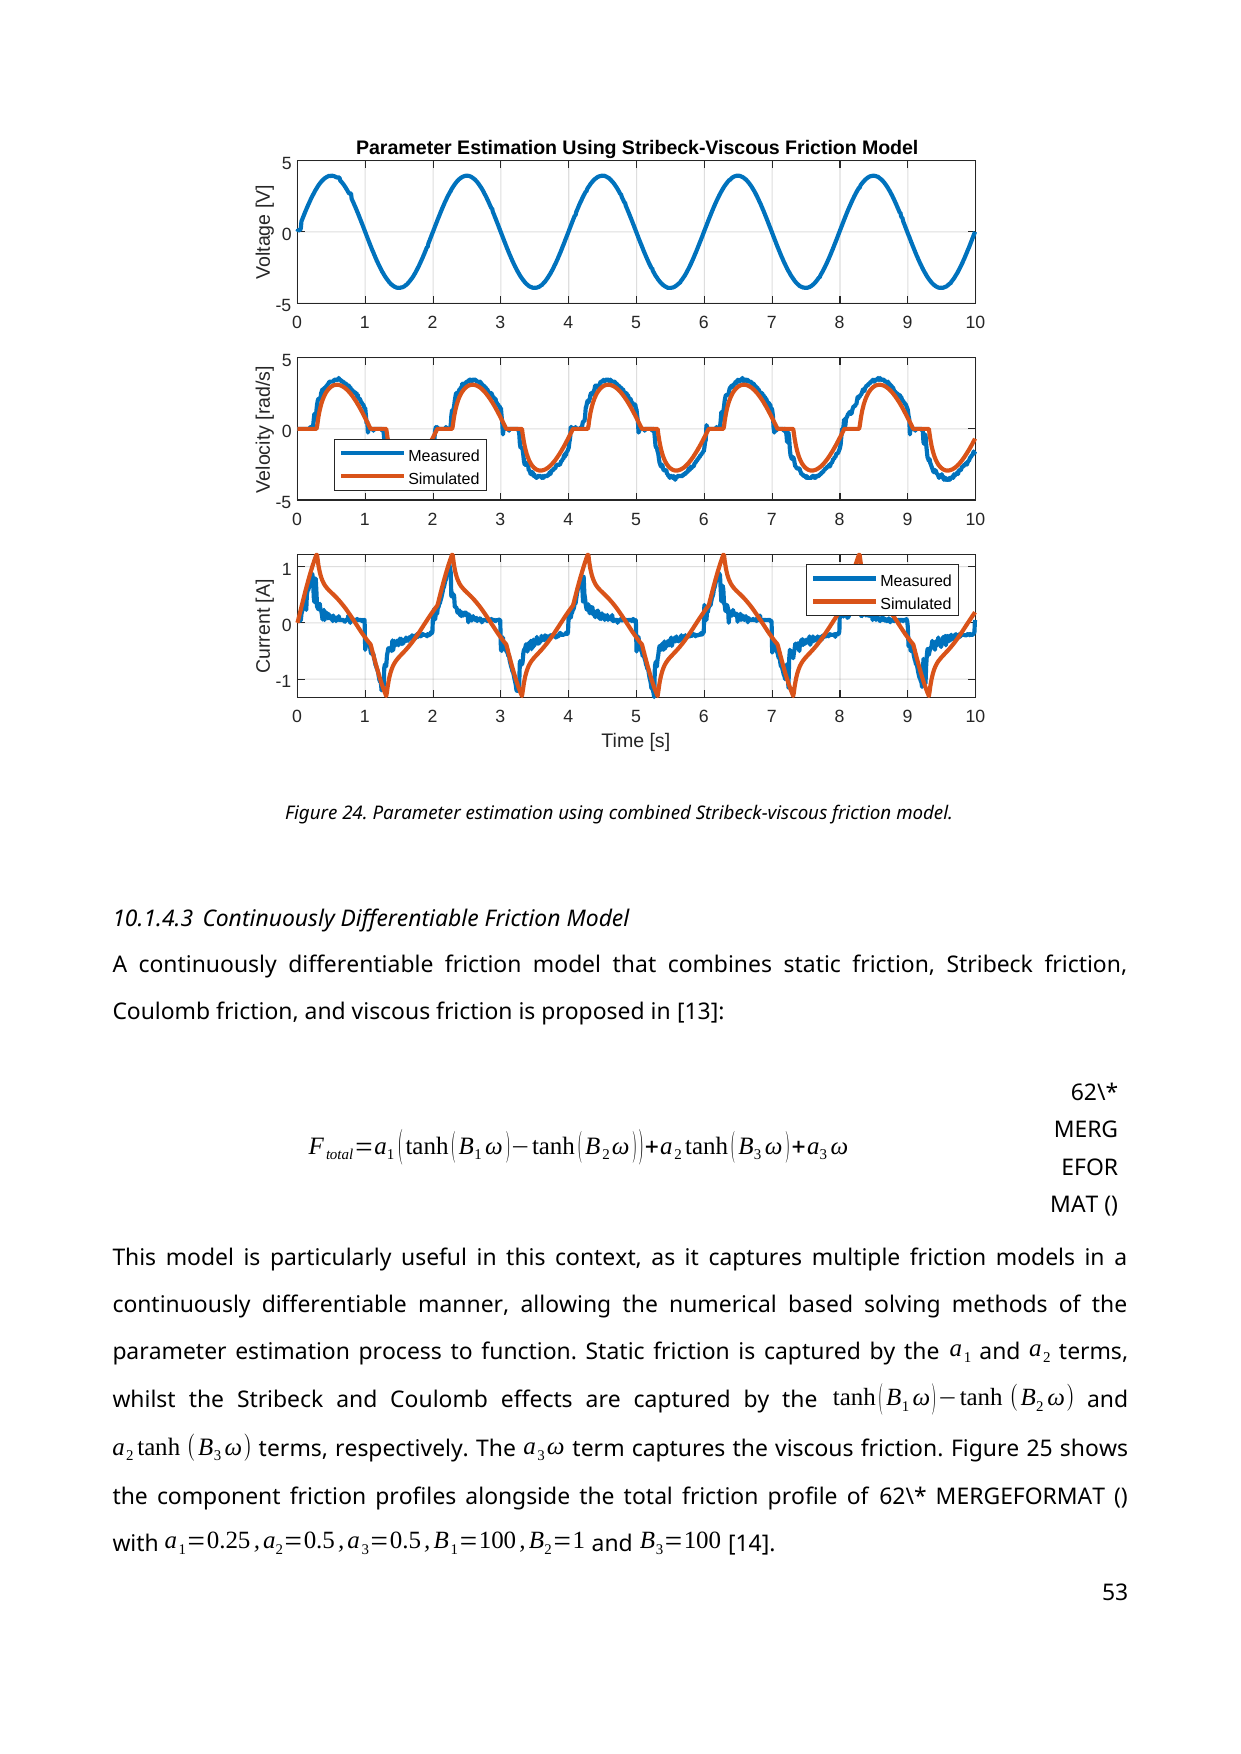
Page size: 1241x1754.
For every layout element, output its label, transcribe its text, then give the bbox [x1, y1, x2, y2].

table_header [112, 1059, 1043, 1241]
text This model is particularly useful in this context, as it captures multiple friction models in a continuously differentiable manner, allowing the numerical based solving methods of the parameter estimation process to function. Static friction is captured by the and terms, whilst the Stribeck and Coulomb effects are captured by the and terms, respectively. The term captures the viscous friction. Figure 25 shows the component friction profiles alongside the total friction profile of (62) with and [14]. [112, 1241, 1128, 1558]
subtitle Continuously Differentiable Friction Model [112, 901, 1128, 933]
table_header [1044, 1059, 1118, 1241]
text A continuously differentiable friction model that combines static friction, Stribeck friction, Coulomb friction, and viscous friction is proposed in [13]: [112, 948, 1128, 1026]
